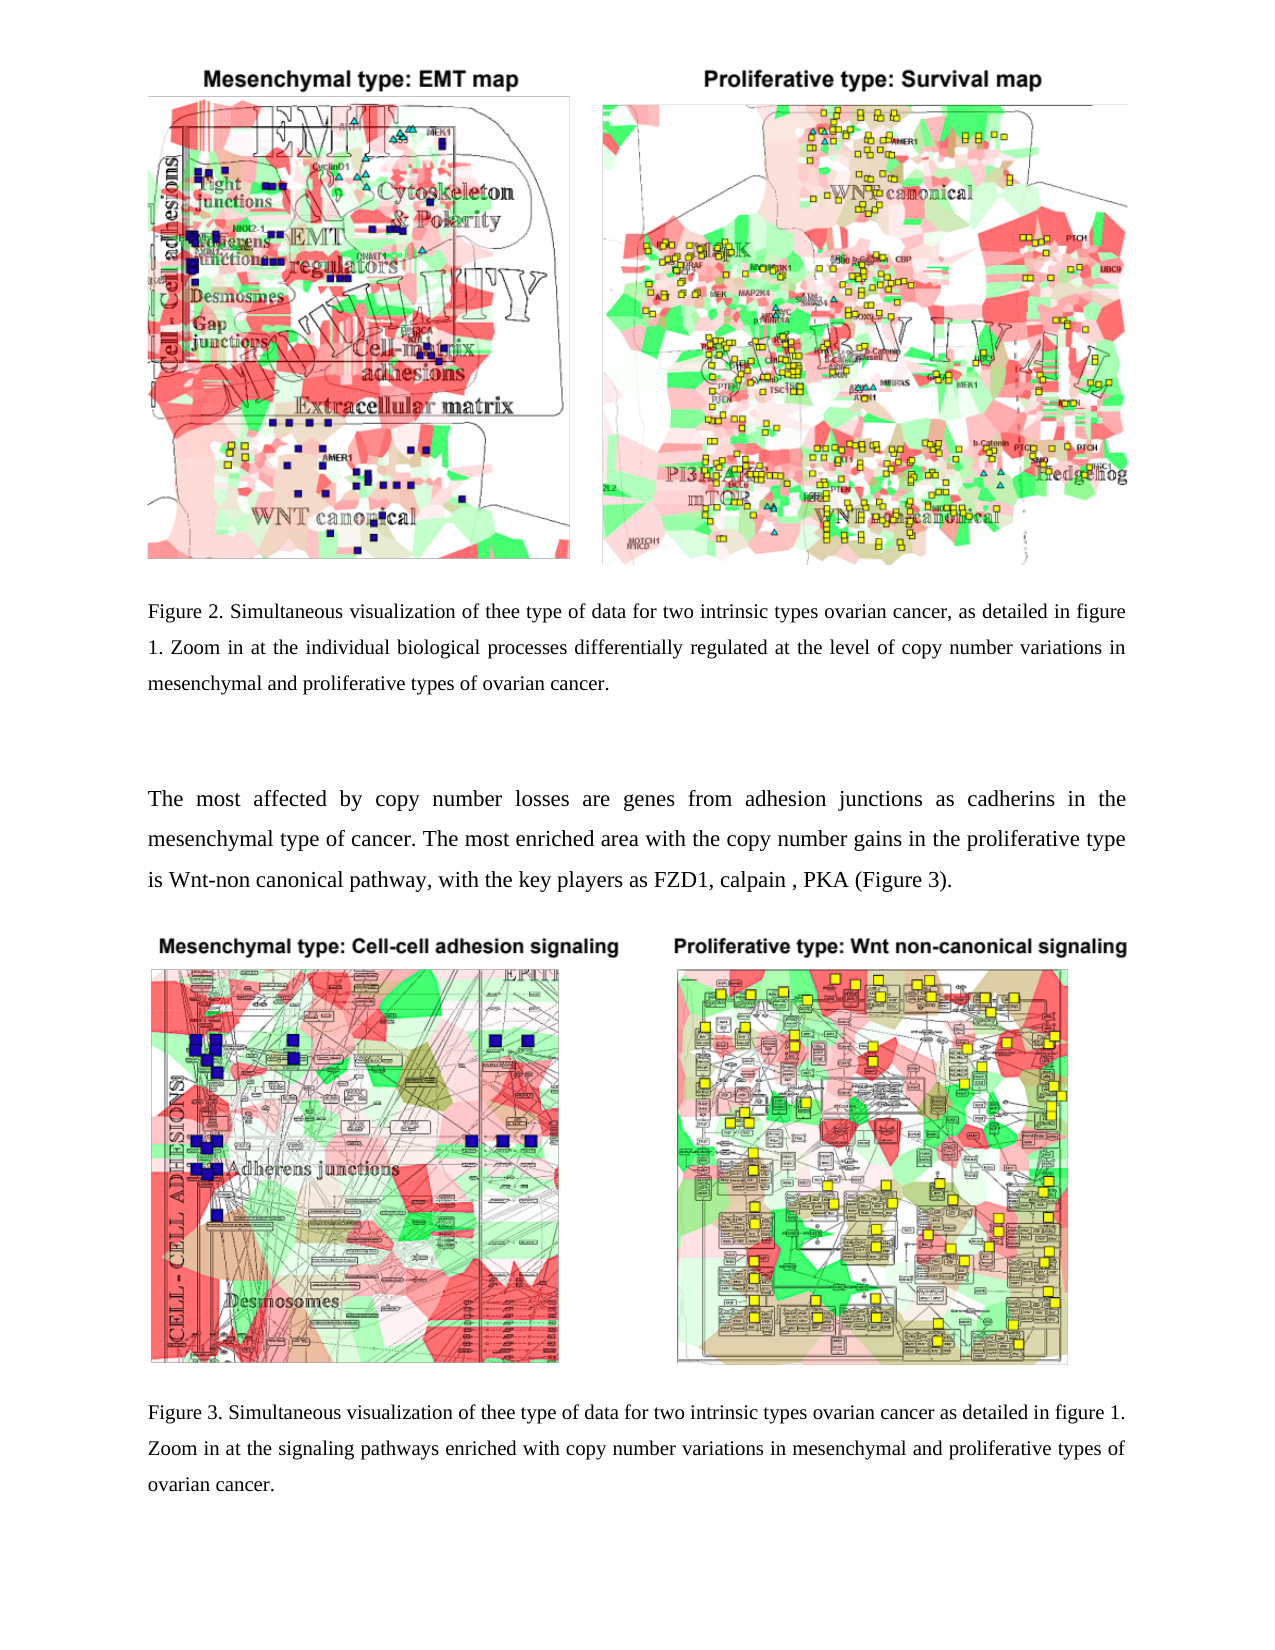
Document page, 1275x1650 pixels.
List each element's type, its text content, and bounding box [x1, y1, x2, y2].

text The most affected by copy number losses are genes from adhesion junctions as cadherins in the mesenchymal type of cancer. The most enriched area with the copy number gains in the proliferative type is Wnt-non canonical pathway, with the key players as FZD1, calpain , PKA (Figure 3). [148, 785, 1127, 893]
text Figure 2. Simultaneous visualization of thee type of data for two intrinsic types ovarian cancer, as detailed in figure 1. Zoom in at the individual biological processes differentially regulated at the level of copy number variations in mesenchymal and proliferative types of ovarian cancer. [148, 599, 1127, 695]
text Figure 3. Simultaneous visualization of thee type of data for two intrinsic types ovarian cancer as detailed in figure 1. Zoom in at the signaling pathways enriched with copy number variations in mesenchymal and proliferative types of ovarian cancer. [148, 1399, 1127, 1496]
